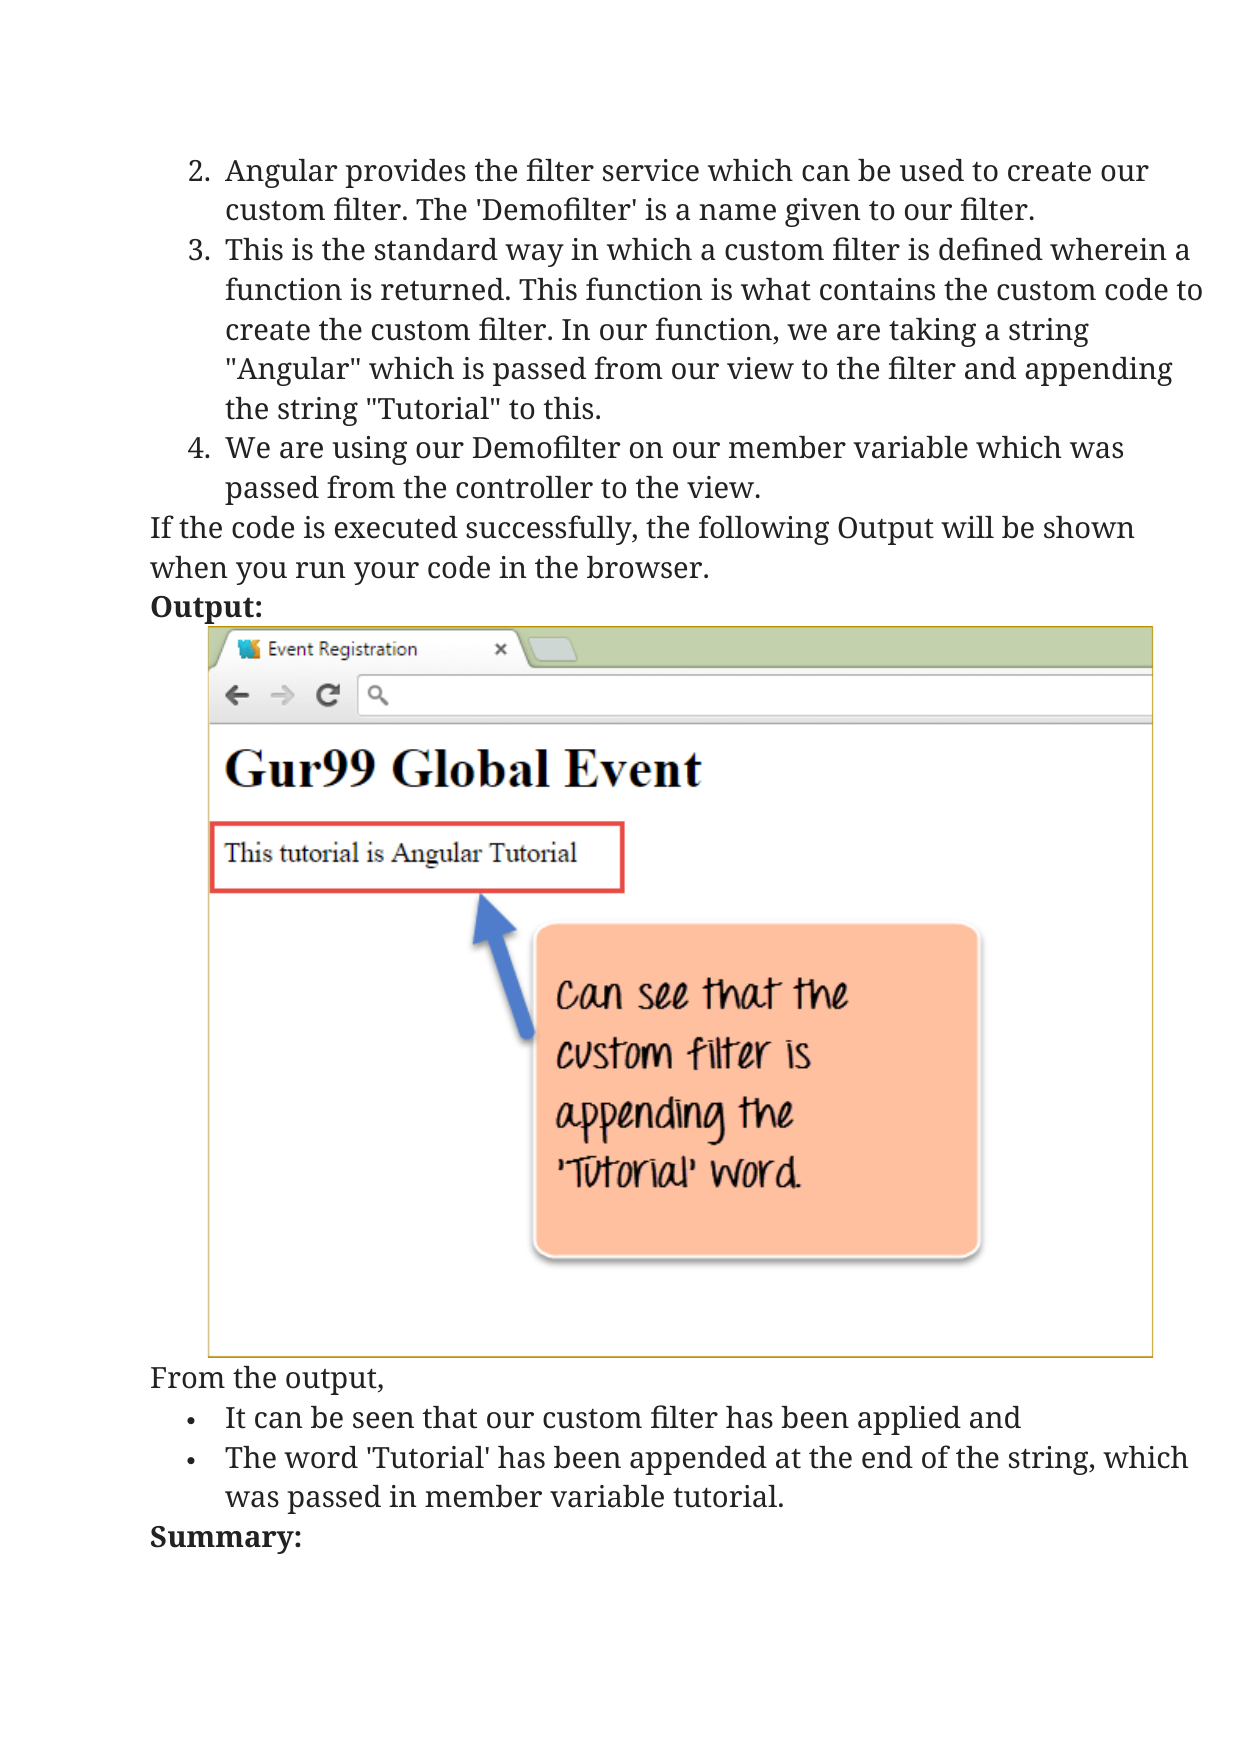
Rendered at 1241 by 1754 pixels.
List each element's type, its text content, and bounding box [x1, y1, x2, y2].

picture [207, 626, 1154, 1358]
list It can be seen that our custom filter has been applied and [187, 1397, 1211, 1437]
list This is the standard way in which a custom filter is defined wherein a function is returned. This function is what contains the custom code to create the custom filter. In our function, we are taking a string "Angular" which is passed from our view to the filter and appending the string "Tutorial" to this. [187, 229, 1211, 428]
text Output: [150, 587, 1211, 626]
list The word 'Tutorial' has been appended at the end of the string, which was passed in member variable tutorial. [187, 1437, 1211, 1516]
list We are using our Demofilter on our member variable which was passed from the controller to the view. [187, 428, 1211, 507]
text If the code is executed successfully, the following Output will be shown when you run your code in the browser. [150, 507, 1211, 587]
text Summary: [150, 1516, 1211, 1556]
text From the output, [150, 1357, 1211, 1397]
list Angular provides the filter service which can be used to create our custom filter. The 'Demofilter' is a name given to our filter. [187, 150, 1211, 229]
